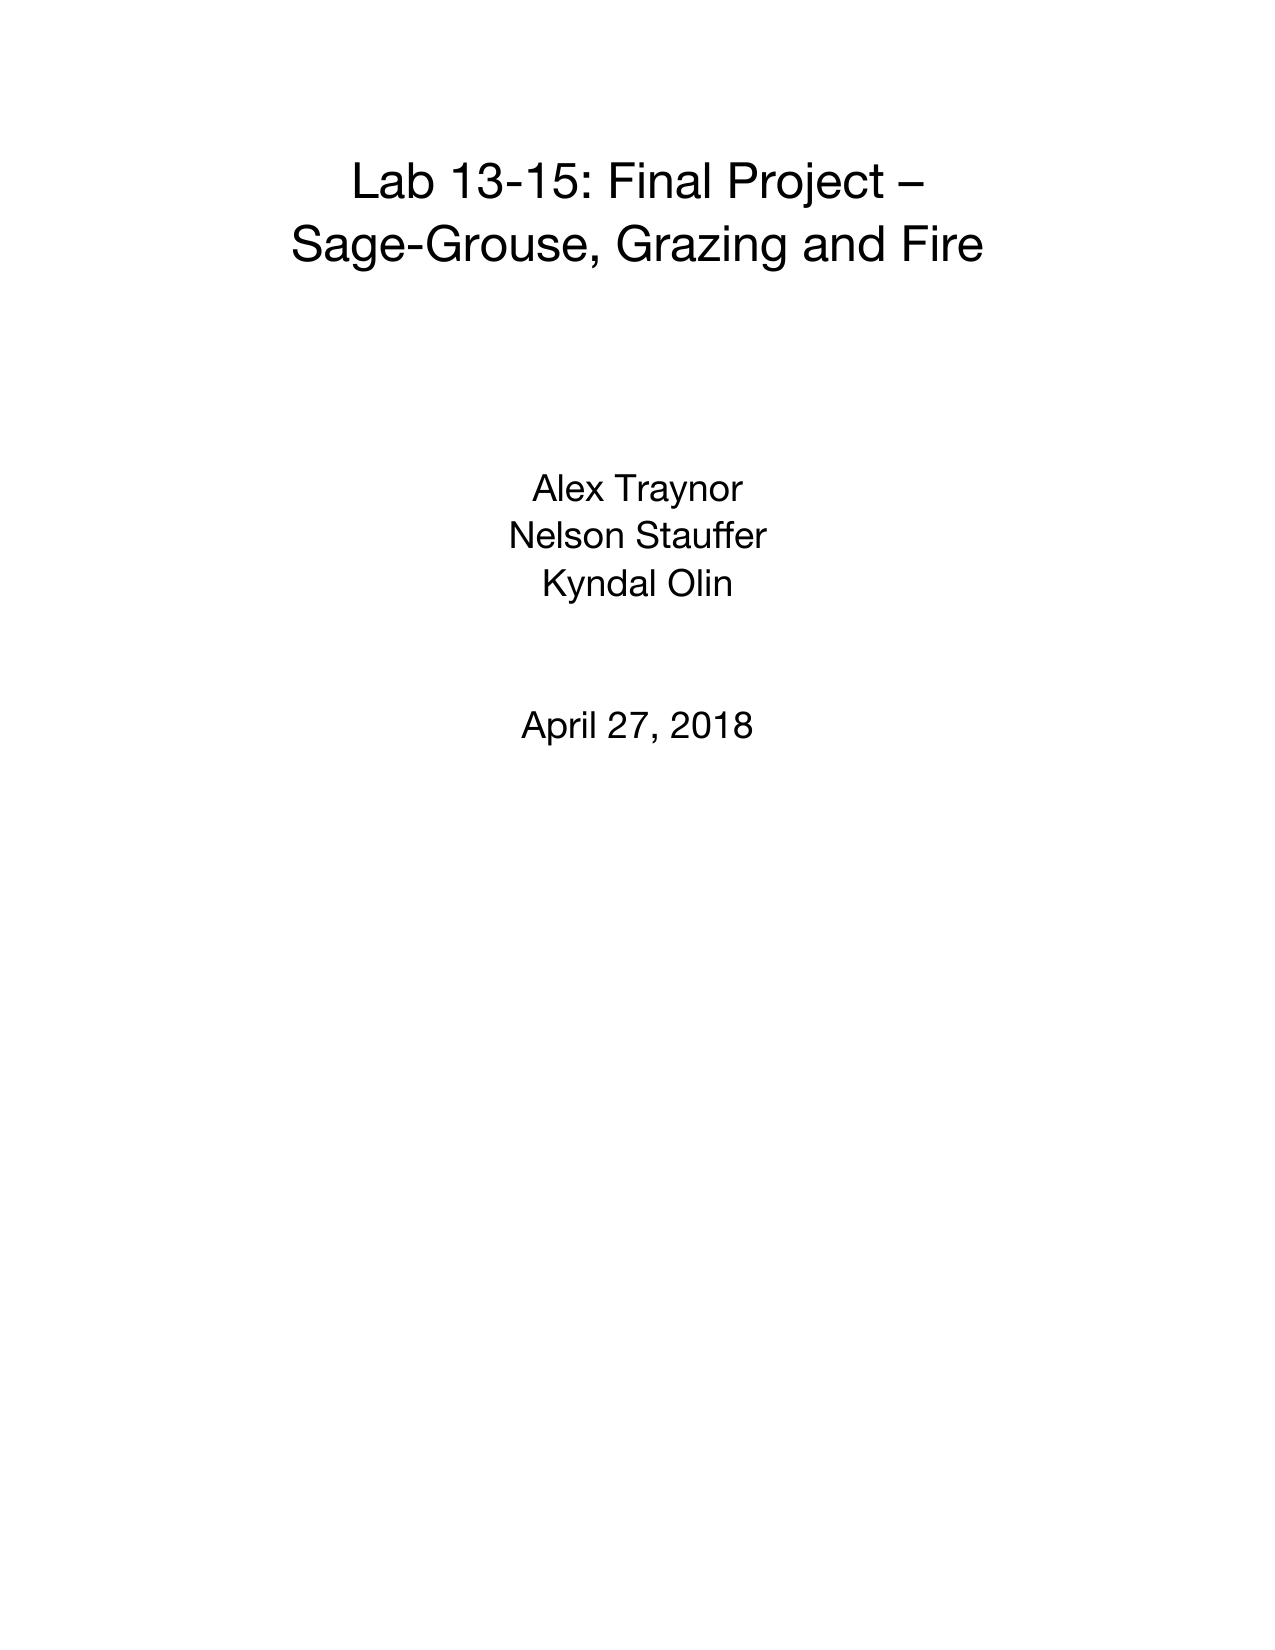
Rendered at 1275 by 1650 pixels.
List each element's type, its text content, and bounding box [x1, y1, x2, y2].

text Alex Traynor [150, 465, 1125, 512]
text Sage-Grouse, Grazing and Fire [150, 213, 1125, 276]
text Nelson Stauffer [150, 512, 1125, 560]
text April 27, 2018 [150, 702, 1125, 749]
text Kyndal Olin [150, 560, 1125, 607]
text Lab 13-15: Final Project – [150, 150, 1125, 213]
